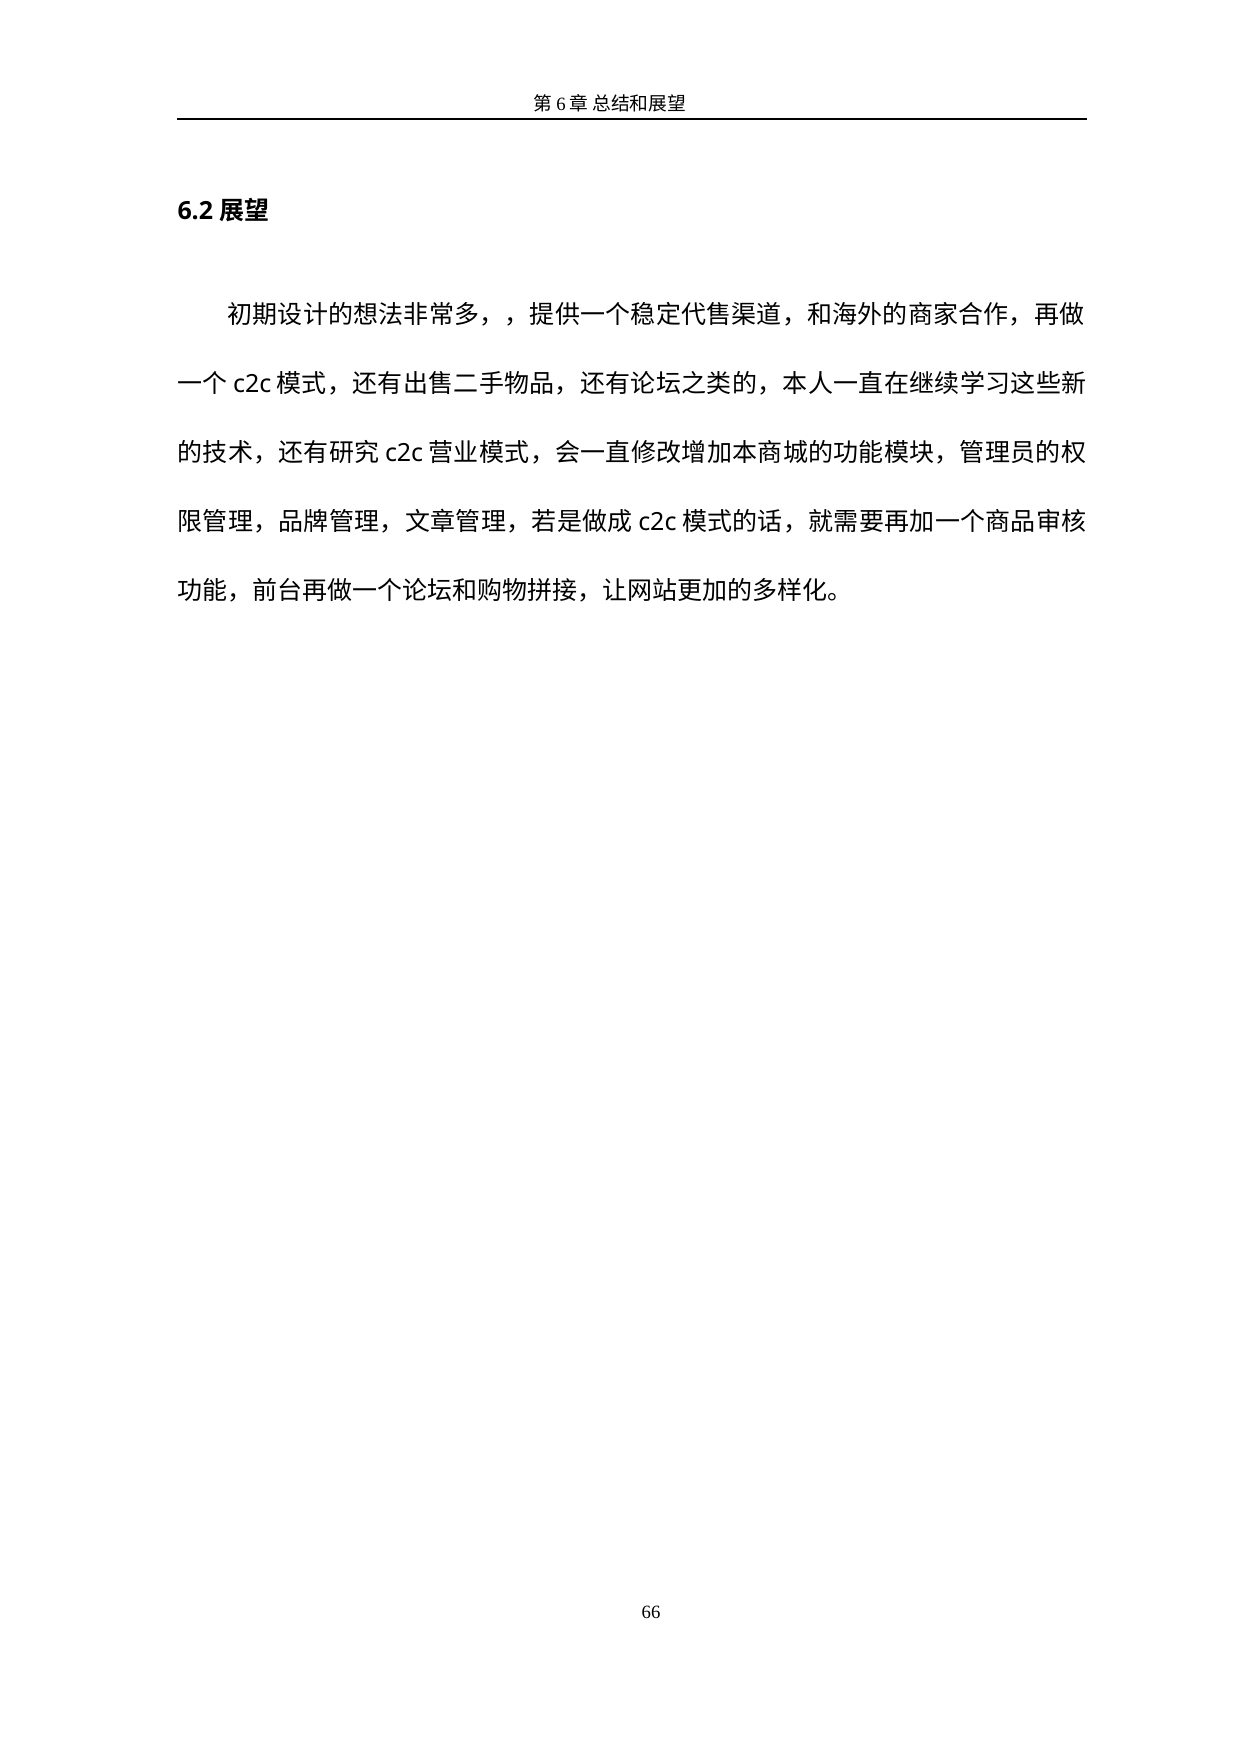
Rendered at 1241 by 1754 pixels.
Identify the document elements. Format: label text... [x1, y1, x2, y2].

subtitle 6.2 展望 [177, 174, 1087, 243]
text 初期设计的想法非常多，，提供一个稳定代售渠道，和海外的商家合作，再做一个c2c模式，还有出售二手物品，还有论坛之类的，本人一直在继续学习这些新的技术，还有研究c2c营业模式，会一直修改增加本商城的功能模块，管理员的权限管理，品牌管理，文章管理，若是做成c2c模式的话，就需要再加一个商品审核功能，前台再做一个论坛和购物拼接，让网站更加的多样化。 [177, 278, 1087, 623]
